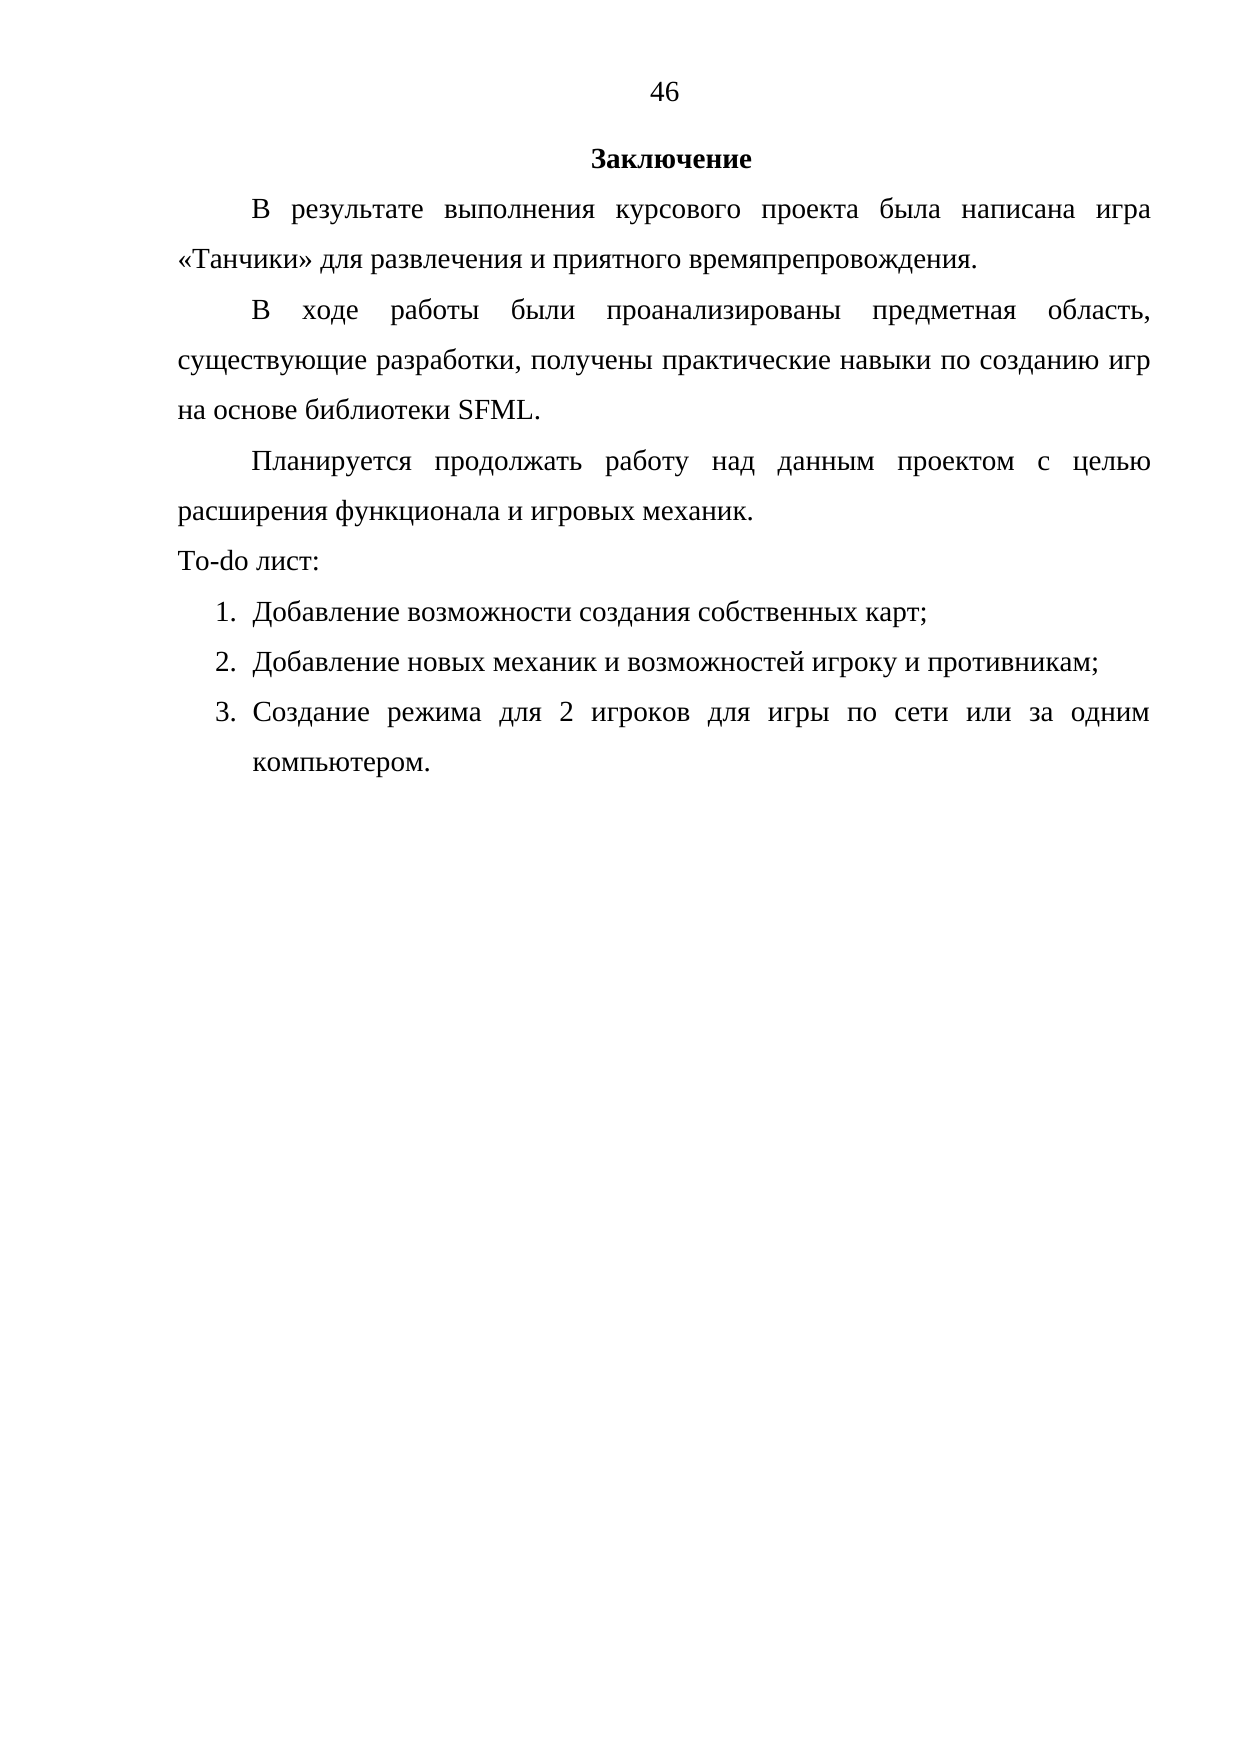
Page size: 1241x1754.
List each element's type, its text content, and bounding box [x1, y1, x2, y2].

list Добавление новых механик и возможностей игроку и противникам; [215, 644, 1152, 677]
text В результате выполнения курсового проекта была написана игра «Танчики» для развлечения и приятного времяпрепровождения. [177, 191, 1152, 275]
text Заключение [546, 141, 1152, 174]
text To-do лист: [177, 543, 1152, 577]
text Планируется продолжать работу над данным проектом с целью расширения функционала и игровых механик. [177, 443, 1152, 527]
text В ходе работы были проанализированы предметная область, существующие разработки, получены практические навыки по созданию игр на основе библиотеки SFML. [177, 292, 1152, 426]
list Создание режима для 2 игроков для игры по сети или за одним компьютером. [215, 694, 1152, 778]
list Добавление возможности создания собственных карт; [215, 594, 1152, 627]
